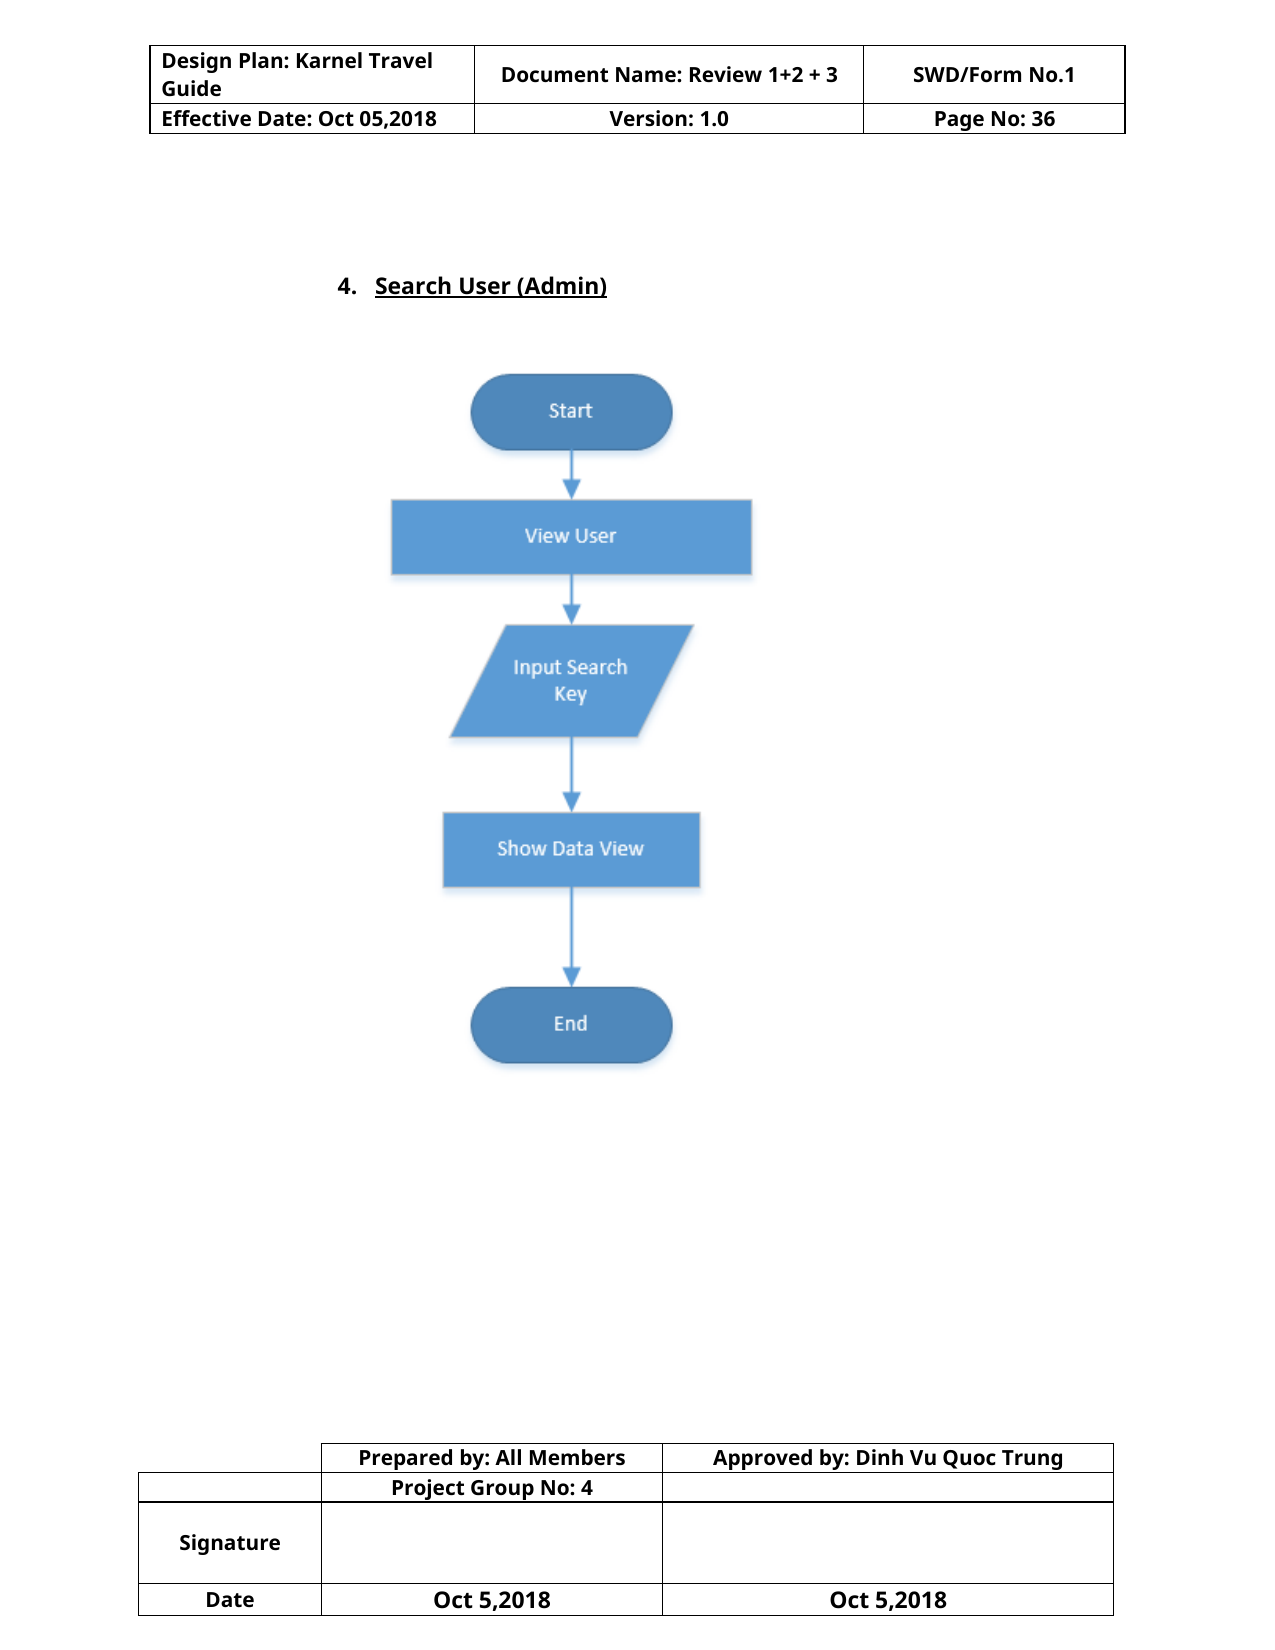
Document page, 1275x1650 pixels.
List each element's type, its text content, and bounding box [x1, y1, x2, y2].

picture [333, 321, 850, 1181]
list Search User (Admin) [337, 270, 1125, 301]
